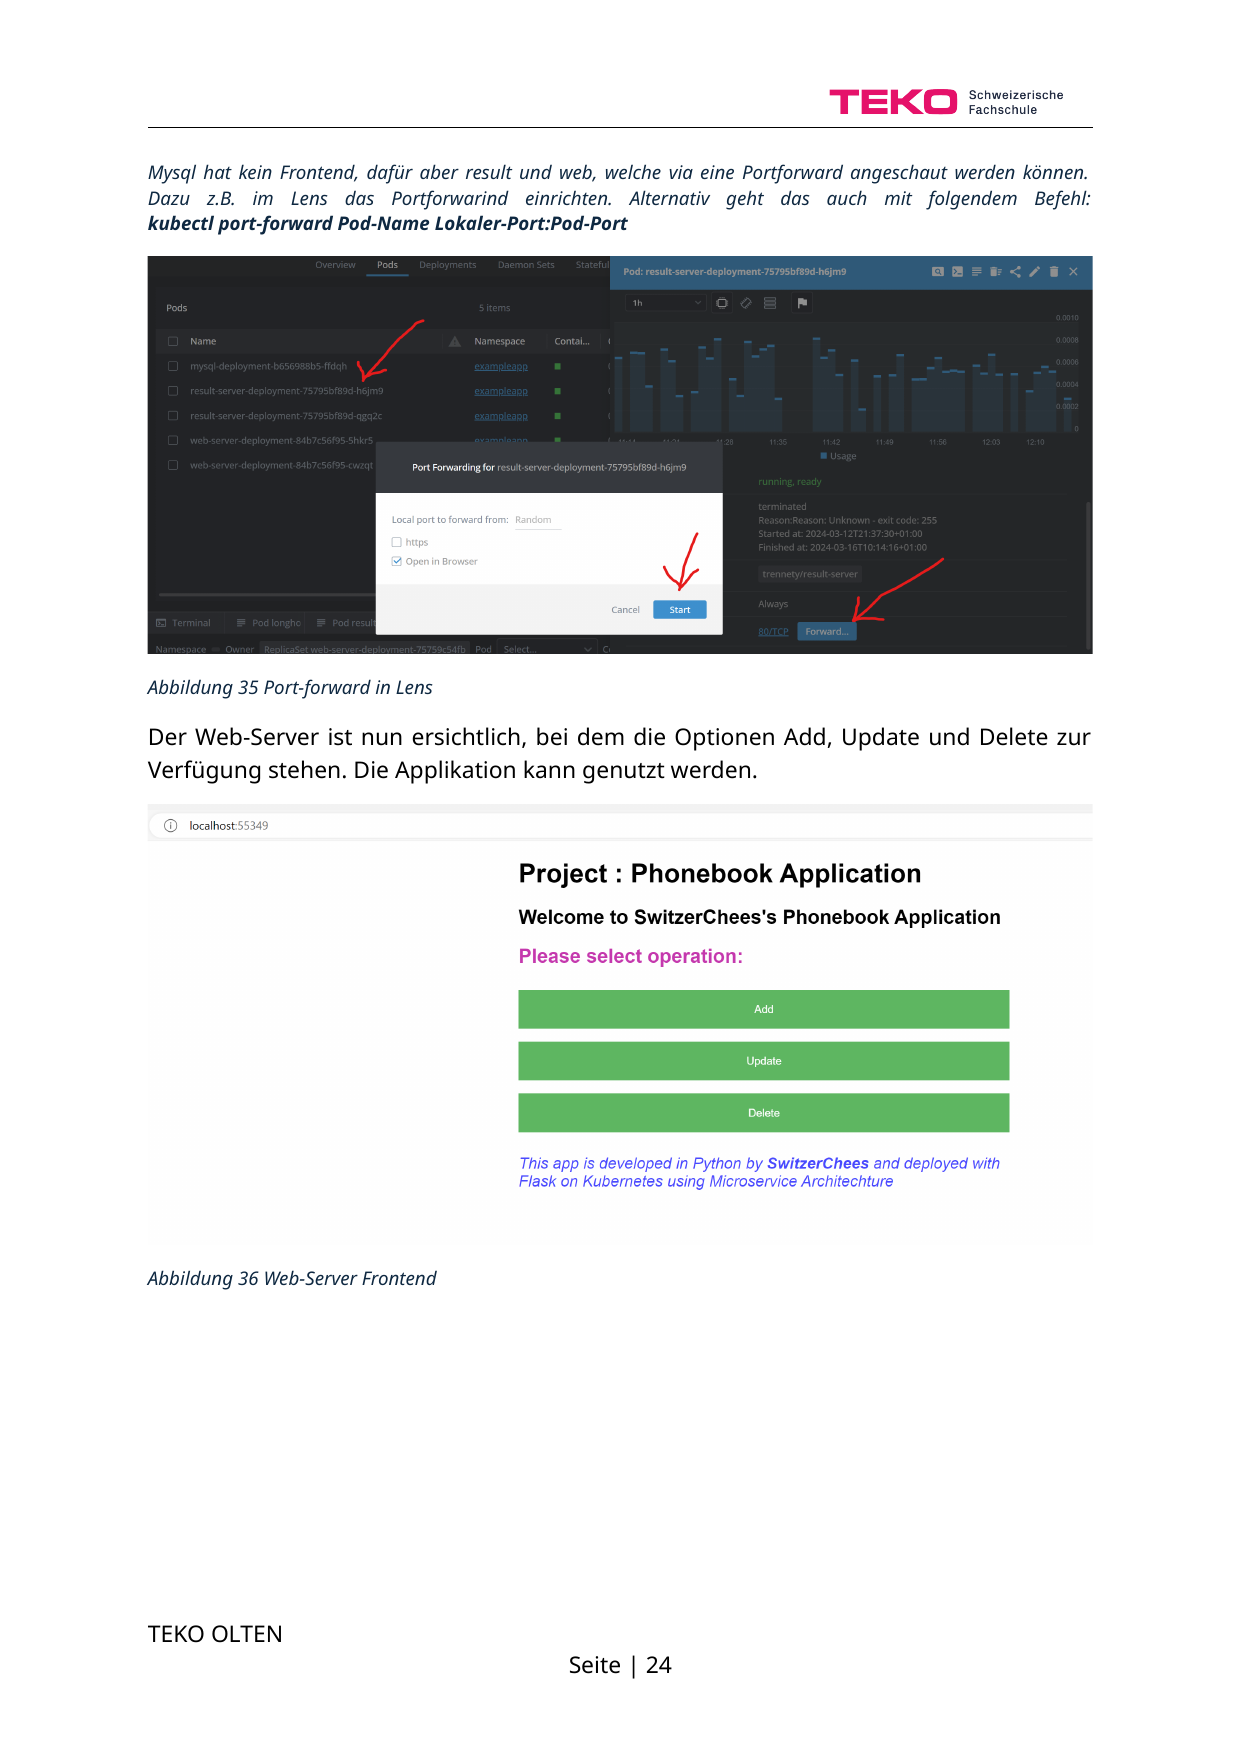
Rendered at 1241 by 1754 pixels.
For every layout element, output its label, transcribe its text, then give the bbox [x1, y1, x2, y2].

picture [805, 61, 1097, 139]
picture [147, 804, 1093, 1245]
picture [147, 256, 1093, 654]
text Der Web-Server ist nun ersichtlich, bei dem die Optionen Add, Update und Delete zur Verfügung stehen. Die Applikation kann genutzt werden. [148, 720, 1093, 785]
text Mysql hat kein Frontend, dafür aber result und web, welche via eine Portforward angeschaut werden können. Dazu z.B. im Lens das Portforwarind einrichten. Alternativ geht das auch mit folgendem Befehl: kubectl port-forward Pod-Name Lokaler-Port:Pod-Port [148, 159, 1093, 236]
text Abbildung 35 Port-forward in Lens [148, 674, 1093, 699]
text Abbildung 36 Web-Server Frontend [148, 1266, 1093, 1291]
